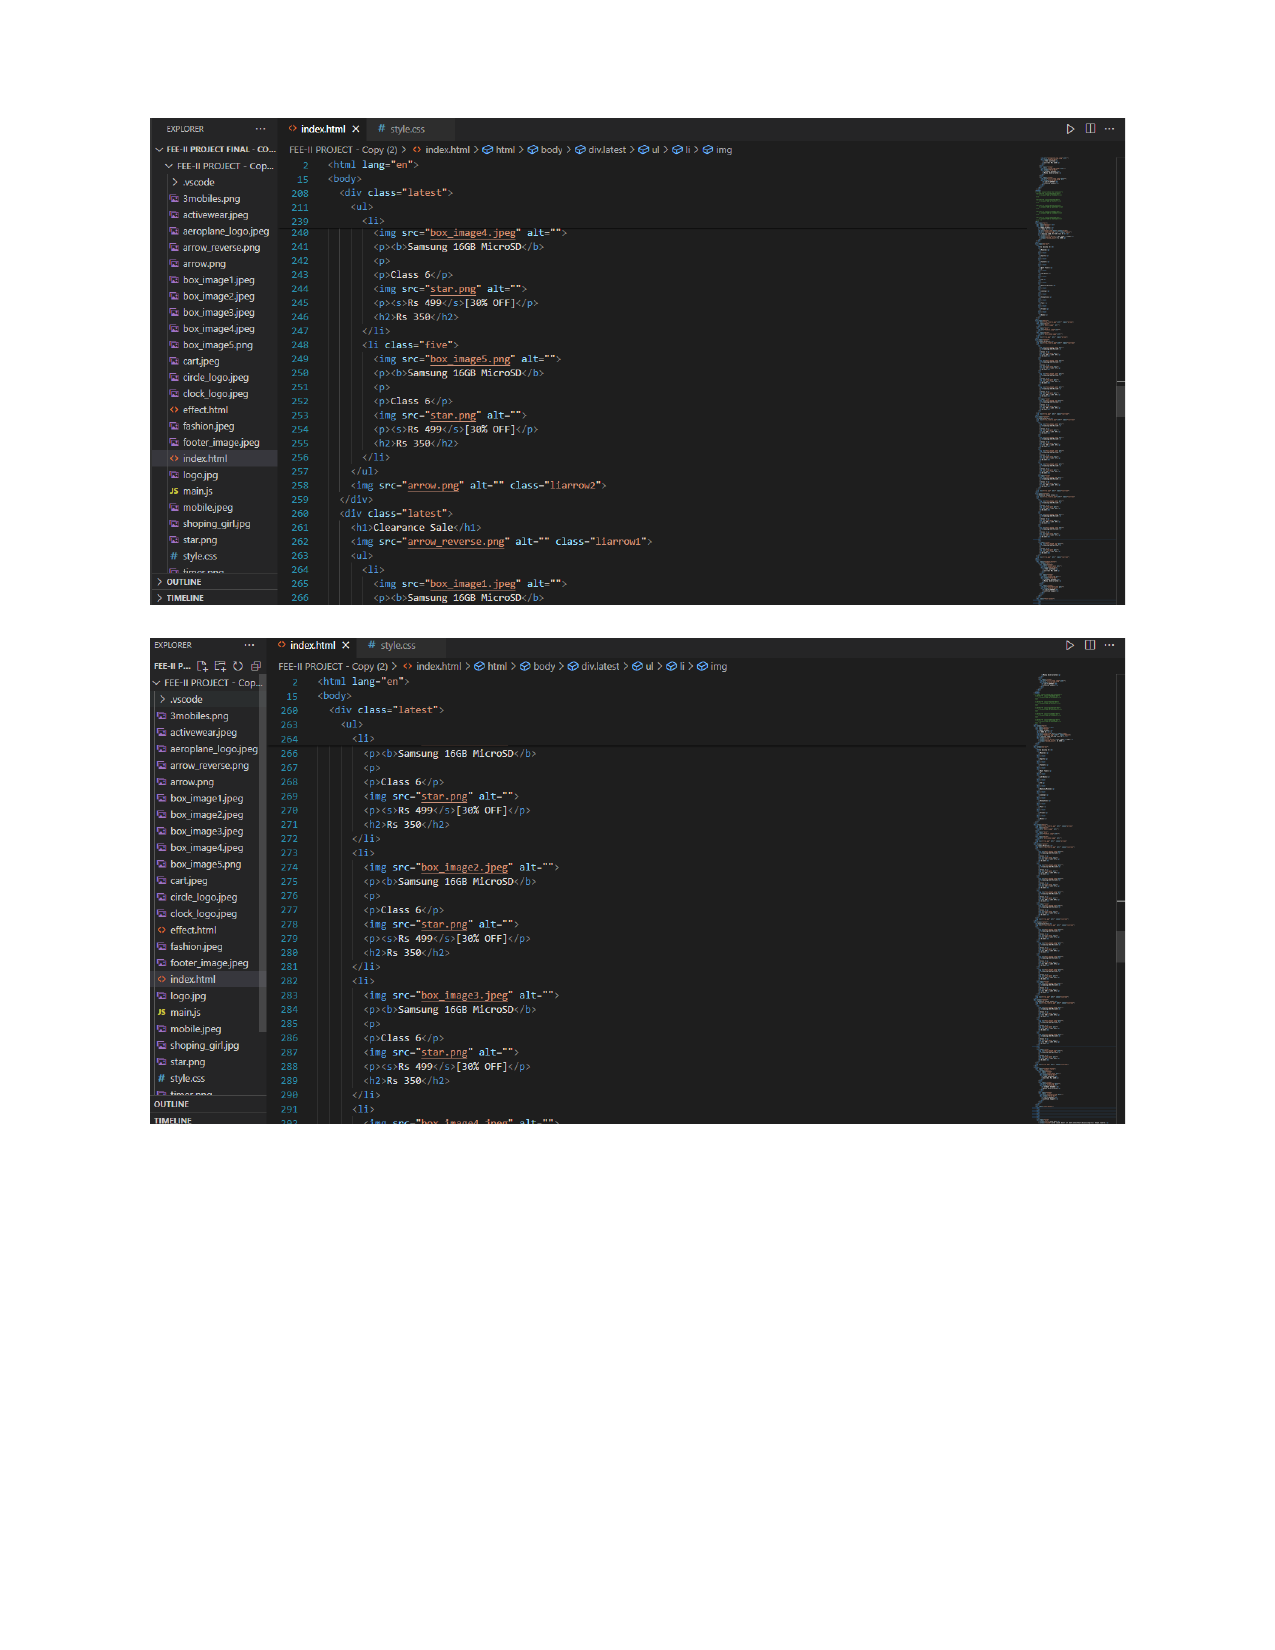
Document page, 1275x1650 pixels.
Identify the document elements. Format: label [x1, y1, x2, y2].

picture [150, 638, 1125, 1124]
picture [150, 118, 1125, 605]
